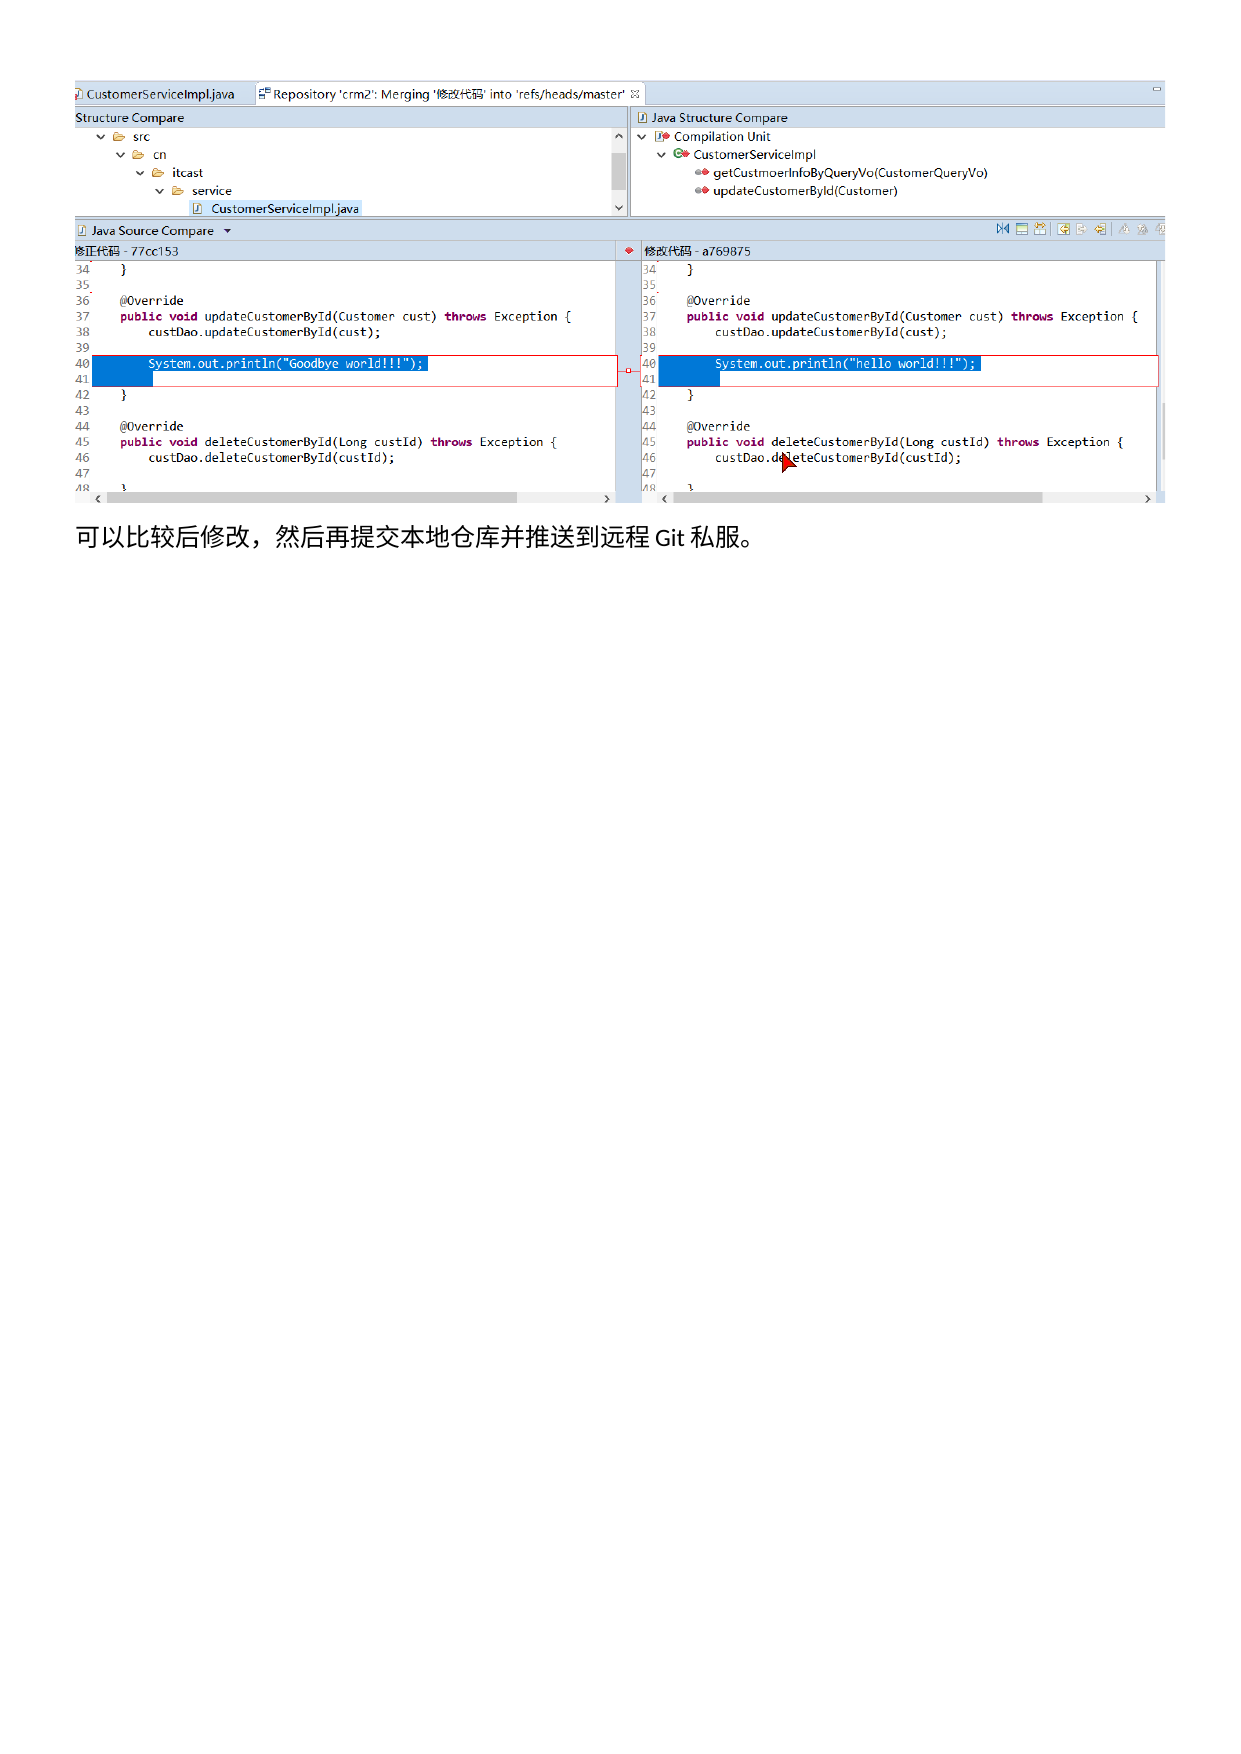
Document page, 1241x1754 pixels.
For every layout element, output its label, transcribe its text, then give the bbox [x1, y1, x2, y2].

picture [75, 80, 1166, 503]
text 可以比较后修改，然后再提交本地仓库并推送到远程Git私服。 [75, 503, 1165, 568]
